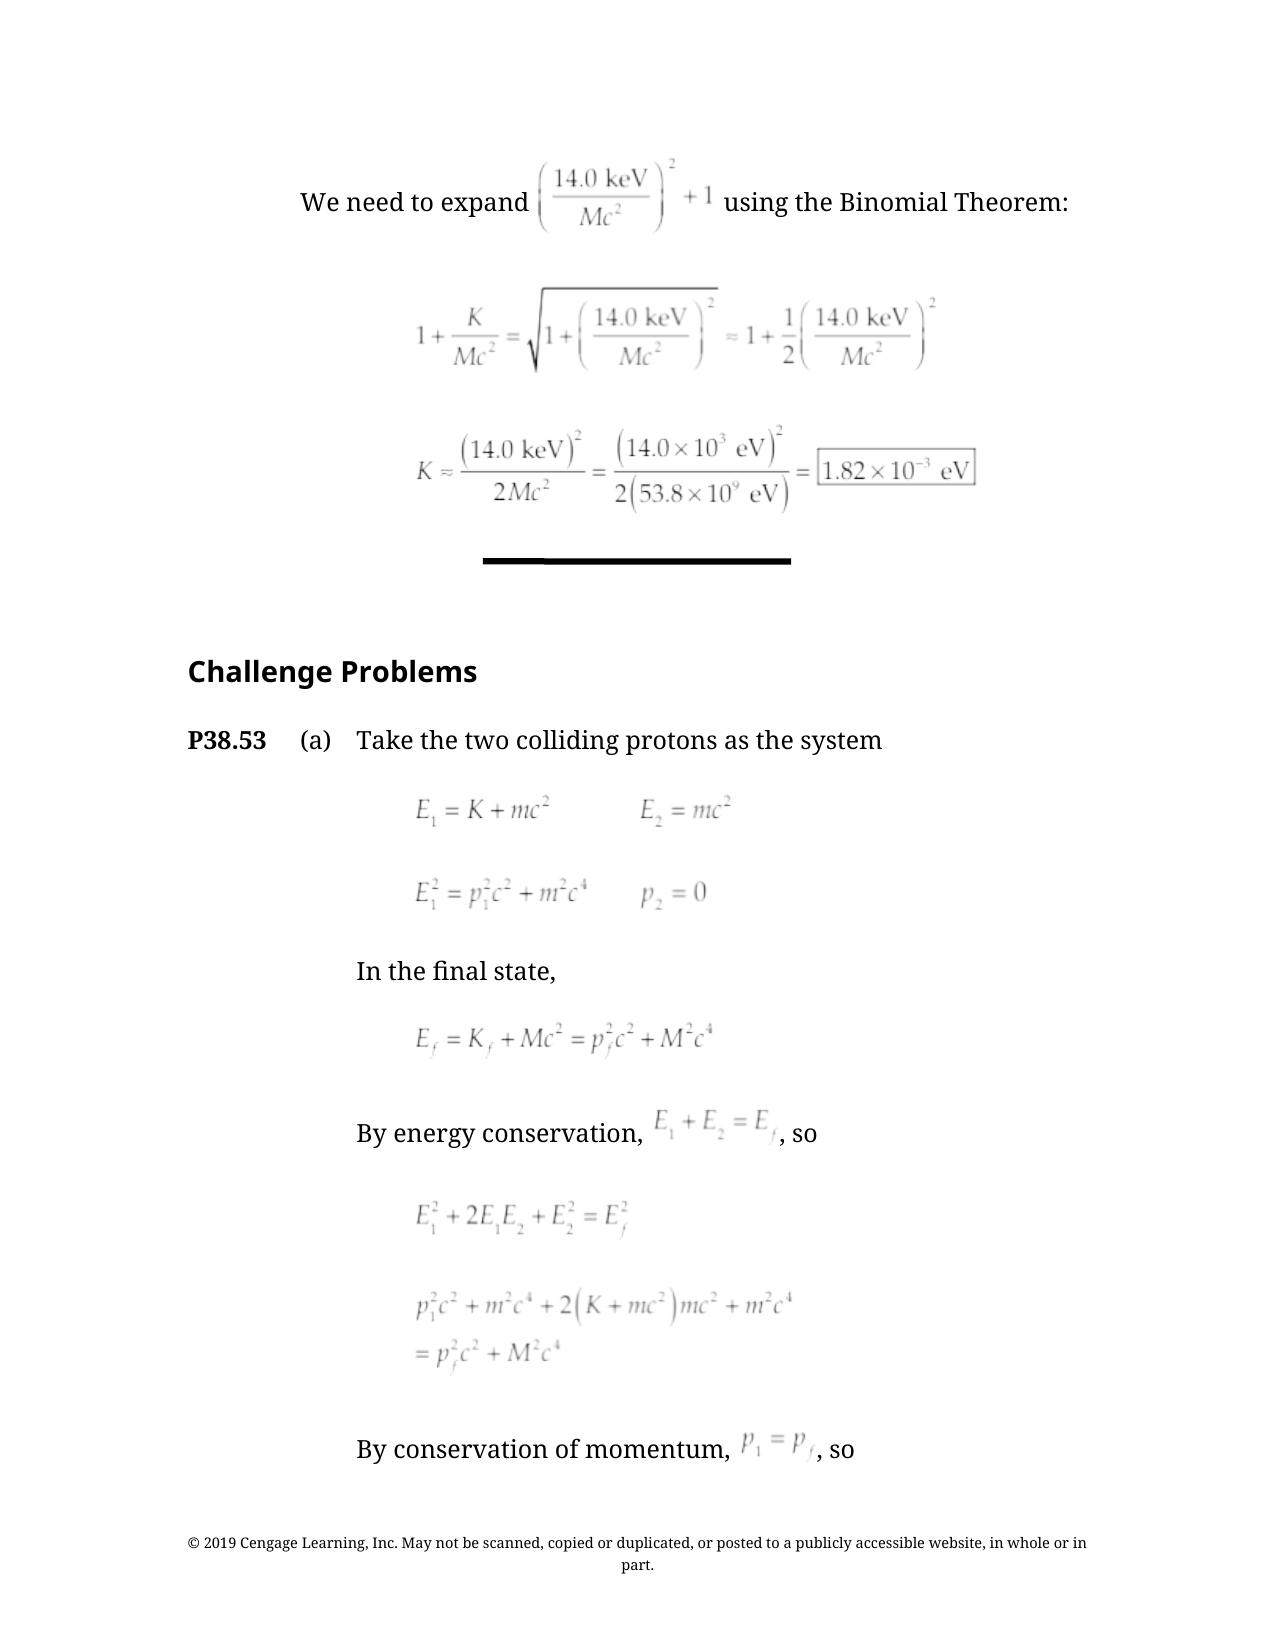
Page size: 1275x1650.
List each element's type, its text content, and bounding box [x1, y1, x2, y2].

text By conservation of momentum, , so [187, 1417, 1087, 1481]
text By energy conservation, , so [187, 1101, 1087, 1164]
text In the final state, [187, 954, 1087, 988]
text We need to expand using the Binomial Theorem: [187, 150, 1087, 253]
text Challenge Problems [187, 651, 1087, 691]
text P38.53 (a) Take the two colliding protons as the system [187, 723, 1087, 757]
